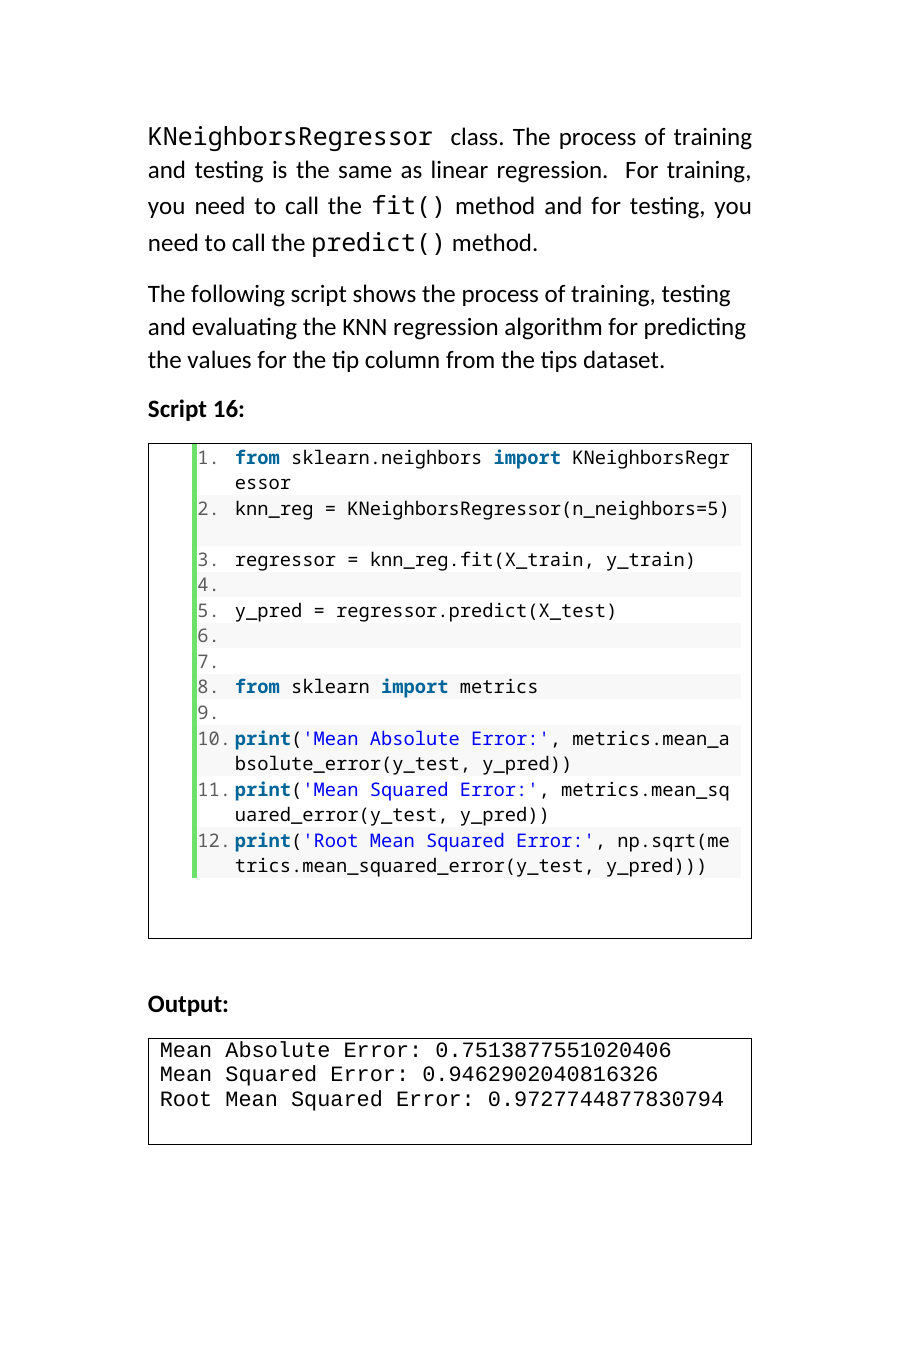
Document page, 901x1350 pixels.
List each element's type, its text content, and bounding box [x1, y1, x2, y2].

table_header Mean Absolute Error: 0.7513877551020406 Mean Squared Error: 0.9462902040816326 Root Mean Squared Error: 0.9727744877830794 [149, 1039, 751, 1144]
text The following script shows the process of training, testing and evaluating the KNN regression algorithm for predicting the values for the tip column from the tips dataset. [148, 278, 752, 374]
table_header from sklearn.neighbors import KNeighborsRegressor knn_reg = KNeighborsRegressor(n_neighbors=5) regressor = knn_reg.fit(X_train, y_train) y_pred = regressor.predict(X_test) from sklearn import metrics print('Mean Absolute Error:', metrics.mean_absolute_error(y_test, y_pred)) print('Mean Squared Error:', metrics.mean_squared_error(y_test, y_pred)) print('Root Mean Squared Error:', np.sqrt(metrics.mean_squared_error(y_test, y_pred))) [149, 444, 751, 938]
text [148, 118, 752, 259]
text Output: [148, 988, 752, 1019]
text Script 16: [148, 393, 752, 424]
